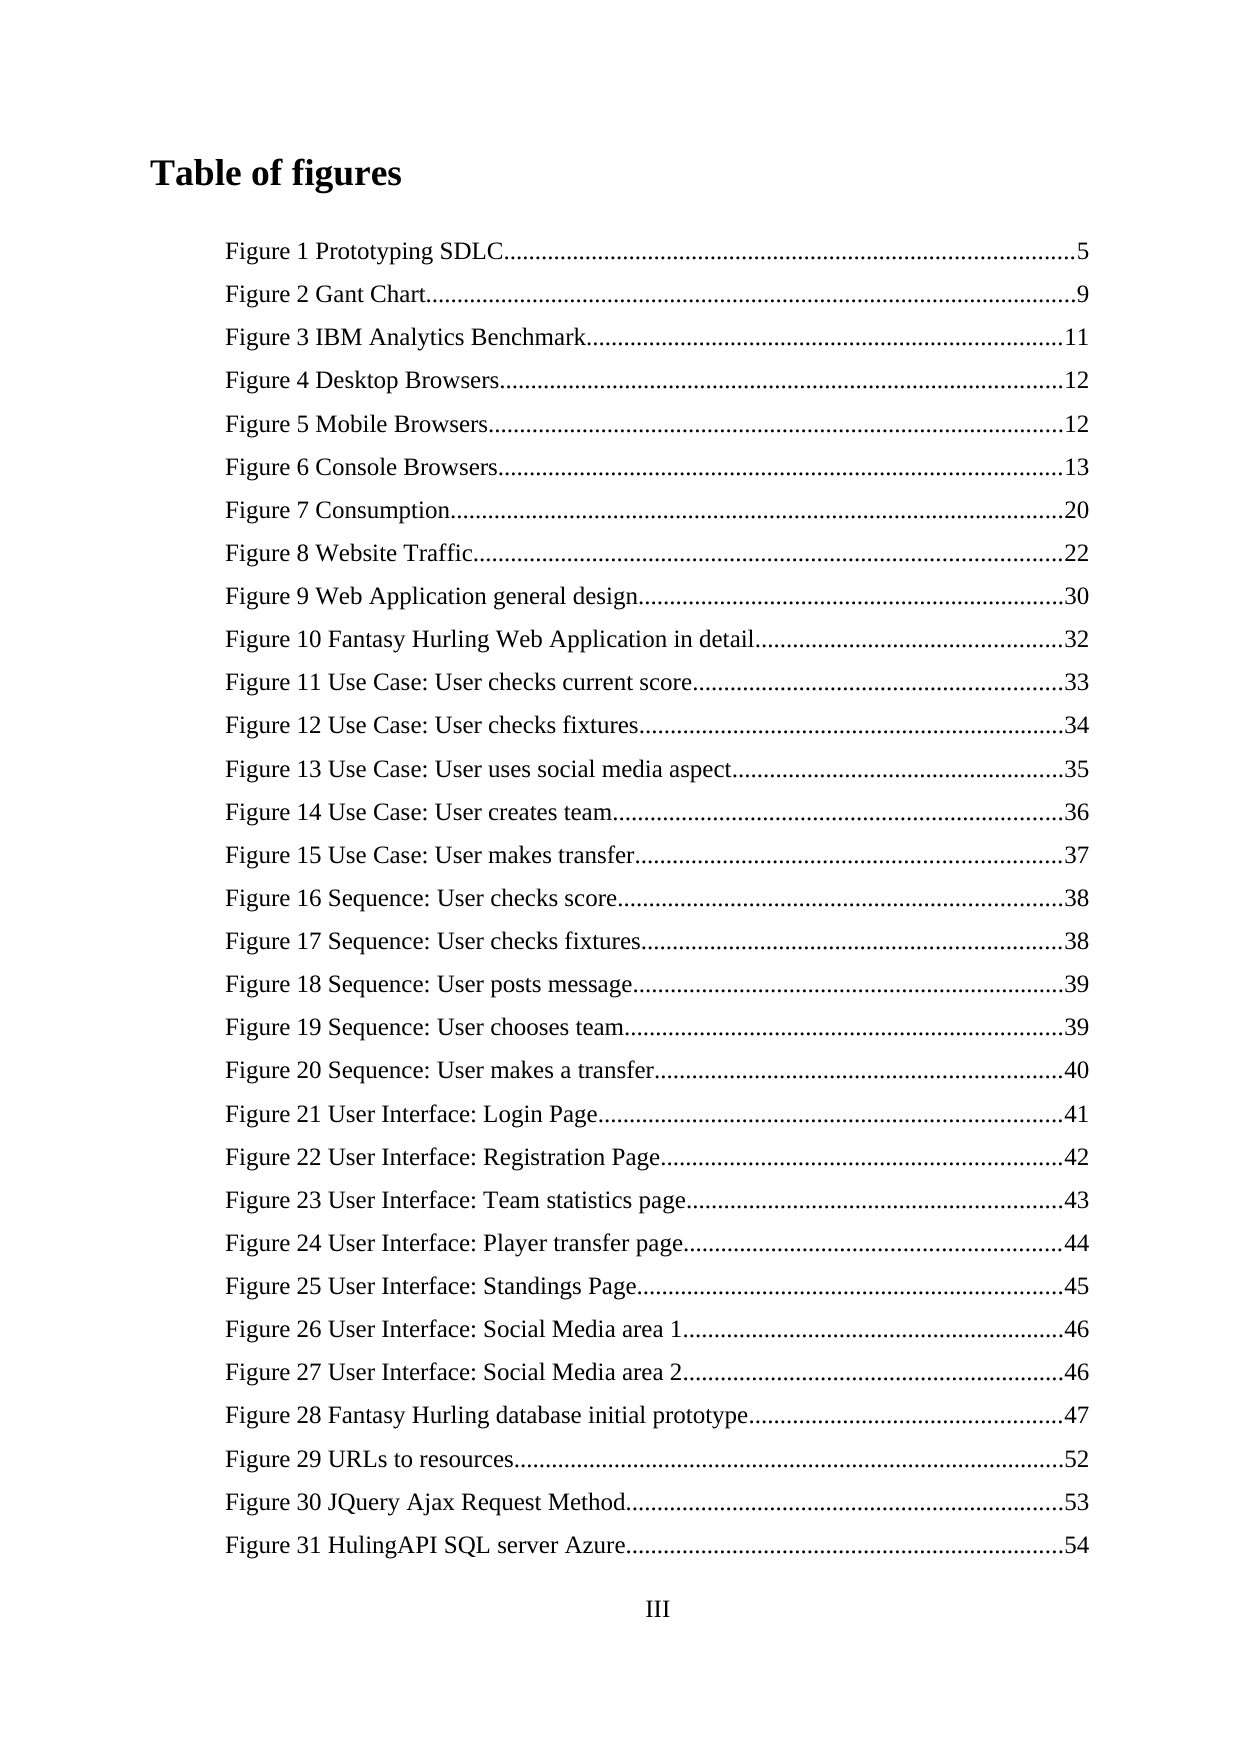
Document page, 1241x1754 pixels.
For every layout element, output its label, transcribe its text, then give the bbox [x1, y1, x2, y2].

text Figure 23 User Interface: Team statistics page 43 [150, 1185, 1090, 1214]
text Figure 12 Use Case: User checks fixtures 34 [150, 711, 1090, 739]
text Figure 1 Prototyping SDLC 5 [150, 236, 1090, 265]
text Figure 28 Fantasy Hurling database initial prototype 47 [150, 1401, 1090, 1429]
text Figure 9 Web Application general design 30 [150, 581, 1090, 610]
text Figure 17 Sequence: User checks fixtures 38 [150, 926, 1090, 955]
text Figure 19 Sequence: User chooses team 39 [150, 1012, 1090, 1041]
text Figure 18 Sequence: User posts message 39 [150, 969, 1090, 998]
text Figure 20 Sequence: User makes a transfer 40 [150, 1056, 1090, 1084]
text Figure 8 Website Traffic 22 [150, 538, 1090, 567]
text Figure 21 User Interface: Login Page 41 [150, 1099, 1090, 1127]
text Figure 3 IBM Analytics Benchmark 11 [150, 322, 1090, 351]
text Figure 25 User Interface: Standings Page 45 [150, 1271, 1090, 1300]
text Figure 24 User Interface: Player transfer page 44 [150, 1228, 1090, 1257]
text Figure 26 User Interface: Social Media area 1 46 [150, 1314, 1090, 1343]
text Figure 15 Use Case: User makes transfer 37 [150, 840, 1090, 869]
text Figure 11 Use Case: User checks current score 33 [150, 667, 1090, 696]
text Figure 22 User Interface: Registration Page 42 [150, 1142, 1090, 1171]
text Figure 27 User Interface: Social Media area 2 46 [150, 1357, 1090, 1386]
text Figure 14 Use Case: User creates team 36 [150, 797, 1090, 826]
text Figure 6 Console Browsers 13 [150, 452, 1090, 481]
text Figure 13 Use Case: User uses social media aspect 35 [150, 754, 1090, 782]
text Figure 5 Mobile Browsers 12 [150, 409, 1090, 437]
text Figure 29 URLs to resources 52 [150, 1444, 1090, 1472]
text Figure 7 Consumption 20 [150, 495, 1090, 524]
text Figure 31 HulingAPI SQL server Azure 54 [150, 1530, 1090, 1559]
text Figure 30 JQuery Ajax Request Method 53 [150, 1487, 1090, 1516]
text Figure 10 Fantasy Hurling Web Application in detail 32 [150, 624, 1090, 653]
text Figure 16 Sequence: User checks score 38 [150, 883, 1090, 912]
text Figure 2 Gant Chart 9 [150, 279, 1090, 308]
subtitle Table of figures [150, 150, 1090, 193]
text Figure 4 Desktop Browsers 12 [150, 366, 1090, 394]
